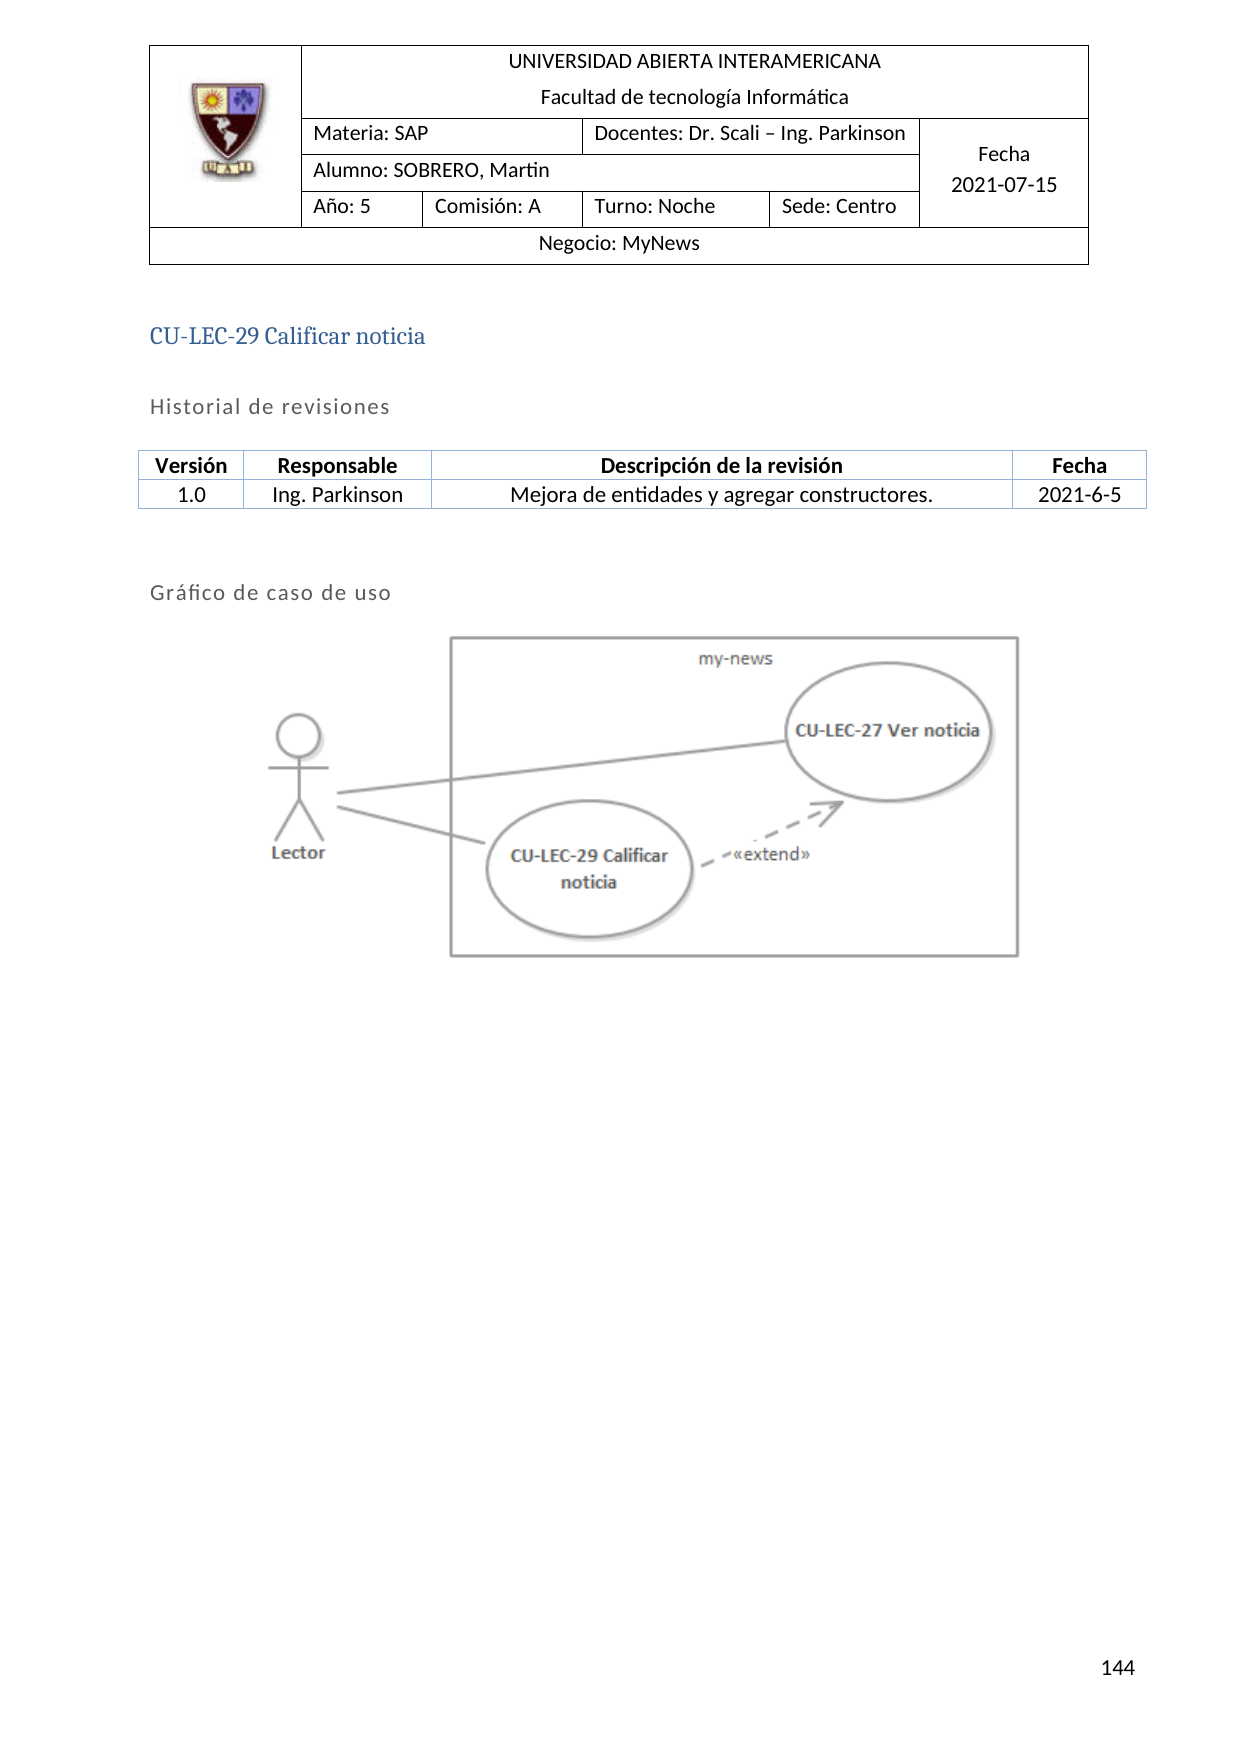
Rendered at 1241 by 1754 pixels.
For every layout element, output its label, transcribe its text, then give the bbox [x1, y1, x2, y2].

table_header Fecha [1013, 451, 1146, 479]
table_cell 1.0 [139, 480, 243, 508]
table_cell 2021-6-5 [1013, 480, 1146, 508]
picture [262, 635, 1024, 964]
picture [177, 74, 278, 187]
subtitle Historial de revisiones [150, 392, 1135, 421]
table_cell Mejora de entidades y agregar constructores. [432, 480, 1012, 508]
subtitle CU-LEC-29 Calificar noticia [150, 322, 1135, 351]
table_header Responsable [244, 451, 431, 479]
table_header Descripción de la revisión [432, 451, 1012, 479]
table_header Versión [139, 451, 243, 479]
subtitle Gráfico de caso de uso [150, 578, 1135, 607]
table_cell Ing. Parkinson [244, 480, 431, 508]
